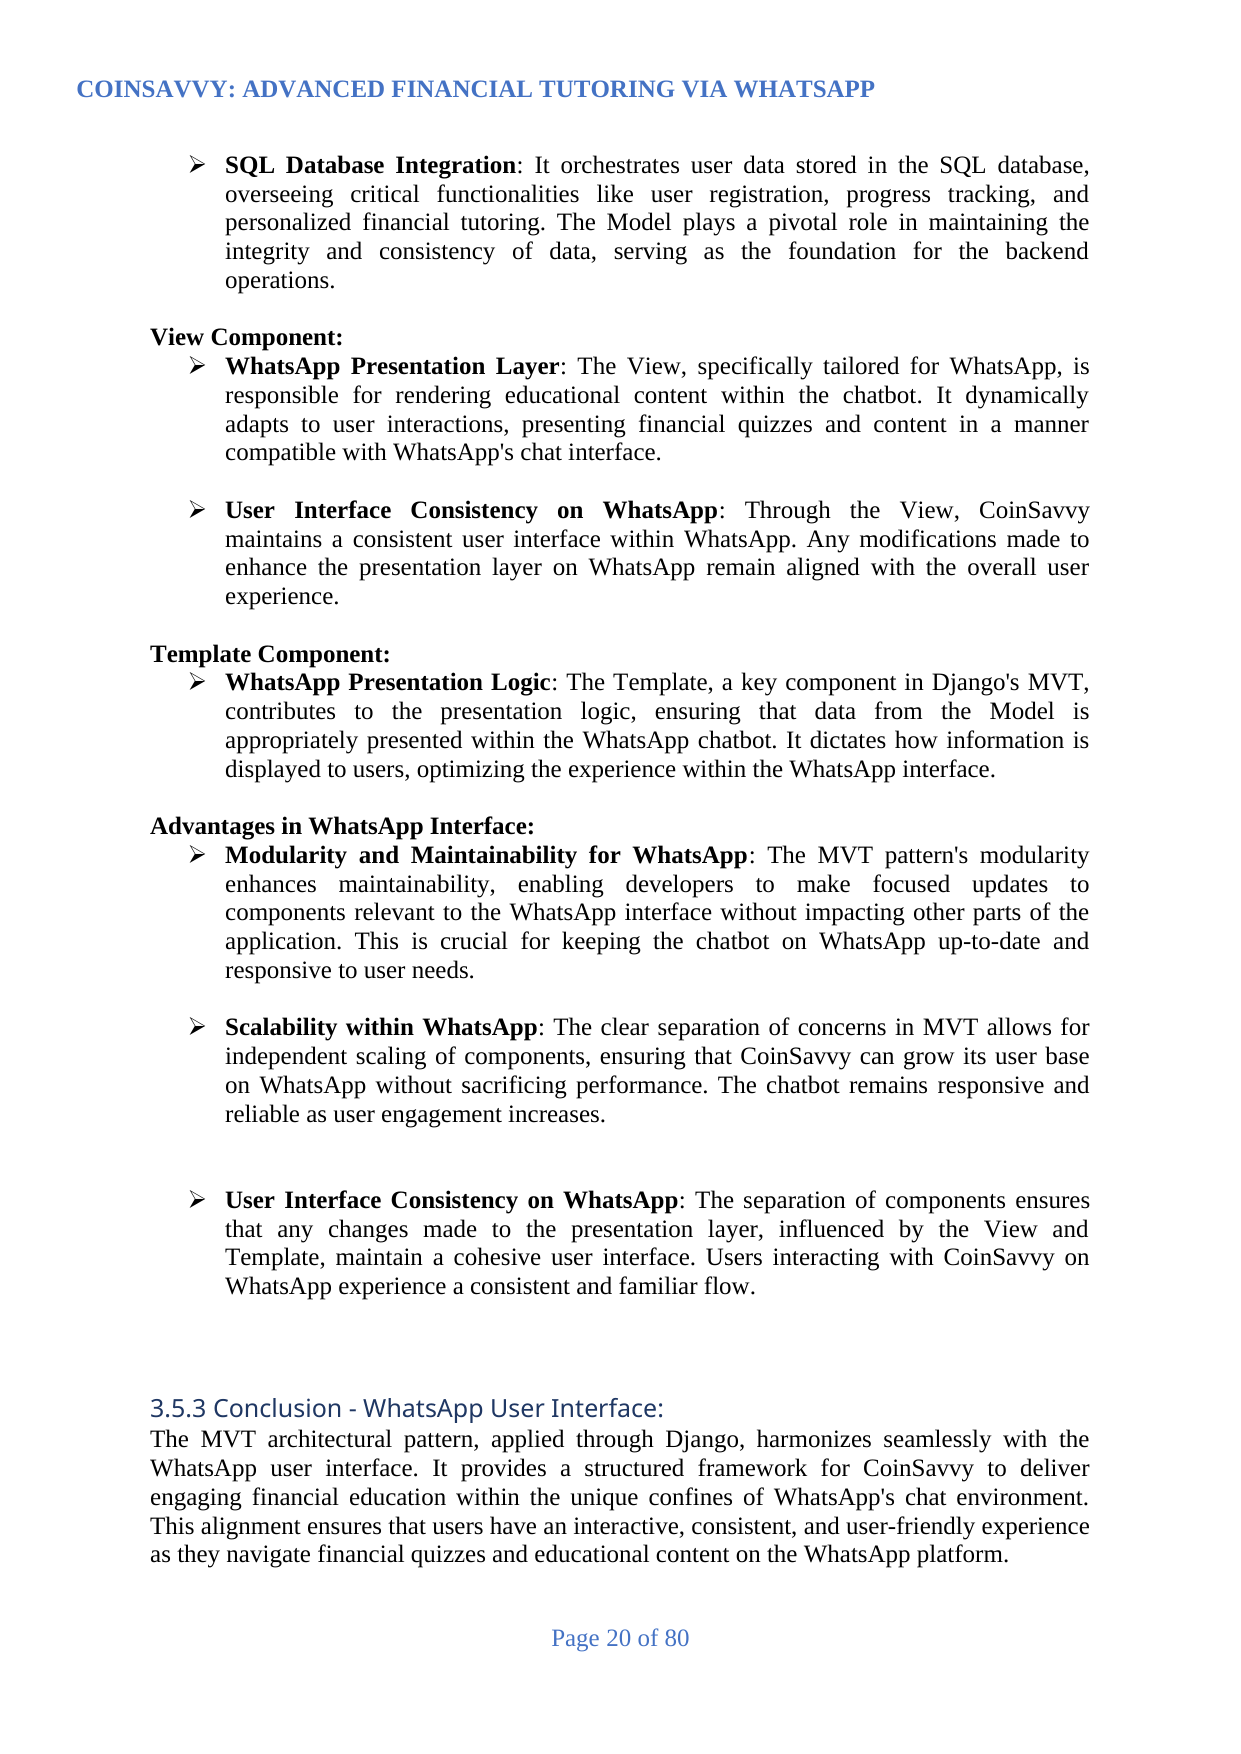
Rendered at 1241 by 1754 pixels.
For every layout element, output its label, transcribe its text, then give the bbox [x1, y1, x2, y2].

list Modularity and Maintainability for WhatsApp: The MVT pattern's modularity enhances maintainability, enabling developers to make focused updates to components relevant to the WhatsApp interface without impacting other parts of the application. This is crucial for keeping the chatbot on WhatsApp up-to-date and responsive to user needs. [187, 840, 1090, 984]
list WhatsApp Presentation Layer: The View, specifically tailored for WhatsApp, is responsible for rendering educational content within the chatbot. It dynamically adapts to user interactions, presenting financial quizzes and content in a manner compatible with WhatsApp's chat interface. [187, 351, 1090, 466]
list SQL Database Integration: It orchestrates user data stored in the SQL database, overseeing critical functionalities like user registration, progress tracking, and personalized financial tutoring. The Model plays a pivotal role in maintaining the integrity and consistency of data, serving as the foundation for the backend operations. [187, 150, 1090, 294]
text The MVT architectural pattern, applied through Django, harmonizes seamlessly with the WhatsApp user interface. It provides a structured framework for CoinSavvy to deliver engaging financial education within the unique confines of WhatsApp's chat environment. This alignment ensures that users have an interactive, consistent, and user-friendly experience as they navigate financial quizzes and educational content on the WhatsApp platform. [150, 1424, 1090, 1568]
text View Component: [150, 322, 1090, 351]
text Advantages in WhatsApp Interface: [150, 811, 1090, 840]
list User Interface Consistency on WhatsApp: The separation of components ensures that any changes made to the presentation layer, influenced by the View and Template, maintain a cohesive user interface. Users interacting with CoinSavvy on WhatsApp experience a consistent and familiar flow. [187, 1185, 1090, 1300]
list User Interface Consistency on WhatsApp: Through the View, CoinSavvy maintains a consistent user interface within WhatsApp. Any modifications made to enhance the presentation layer on WhatsApp remain aligned with the overall user experience. [187, 495, 1090, 610]
text Template Component: [150, 639, 1090, 667]
list WhatsApp Presentation Logic: The Template, a key component in Django's MVT, contributes to the presentation logic, ensuring that data from the Model is appropriately presented within the WhatsApp chatbot. It dictates how information is displayed to users, optimizing the experience within the WhatsApp interface. [187, 667, 1090, 782]
list Scalability within WhatsApp: The clear separation of concerns in MVT allows for independent scaling of components, ensuring that CoinSavvy can grow its user base on WhatsApp without sacrificing performance. The chatbot remains responsive and reliable as user engagement increases. [187, 1012, 1090, 1127]
subtitle 3.5.3 Conclusion - WhatsApp User Interface: [150, 1390, 1090, 1424]
